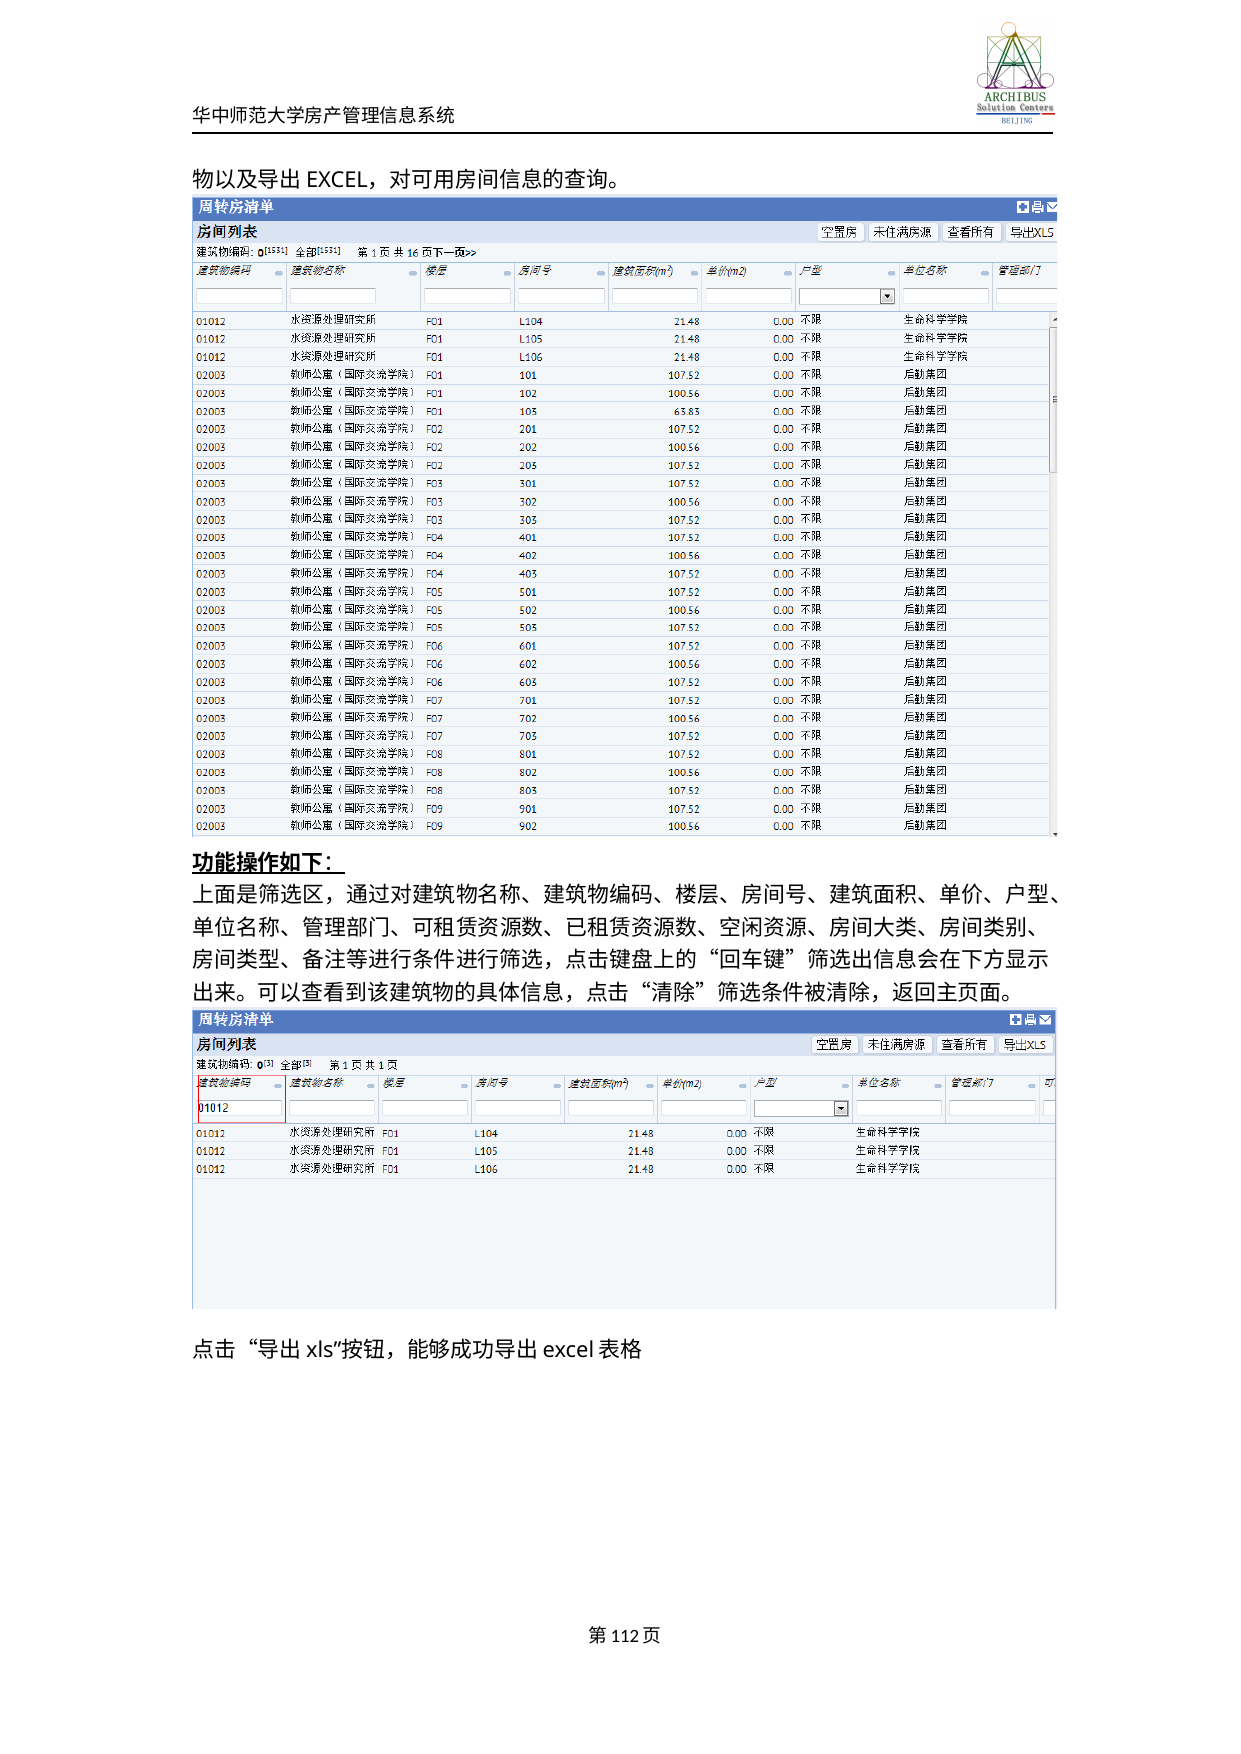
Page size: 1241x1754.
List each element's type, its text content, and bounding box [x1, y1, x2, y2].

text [192, 162, 1053, 194]
text 点击“导出xls”按钮，能够成功导出excel表格 [192, 1332, 1053, 1364]
text 功能操作如下： [192, 844, 1050, 877]
picture [976, 22, 1055, 126]
picture [192, 194, 1058, 837]
text 上面是筛选区，通过对建筑物名称、建筑物编码、楼层、房间号、建筑面积、单价、户型、单位名称、管理部门、可租赁资源数、已租赁资源数、空闲资源、房间大类、房间类别、房间类型、备注等进行条件进行筛选，点击键盘上的“回车键”筛选出信息会在下方显示出来。可以查看到该建筑物的具体信息，点击“清除”筛选条件被清除，返回主页面。 [192, 877, 1050, 1007]
picture [192, 1007, 1058, 1309]
